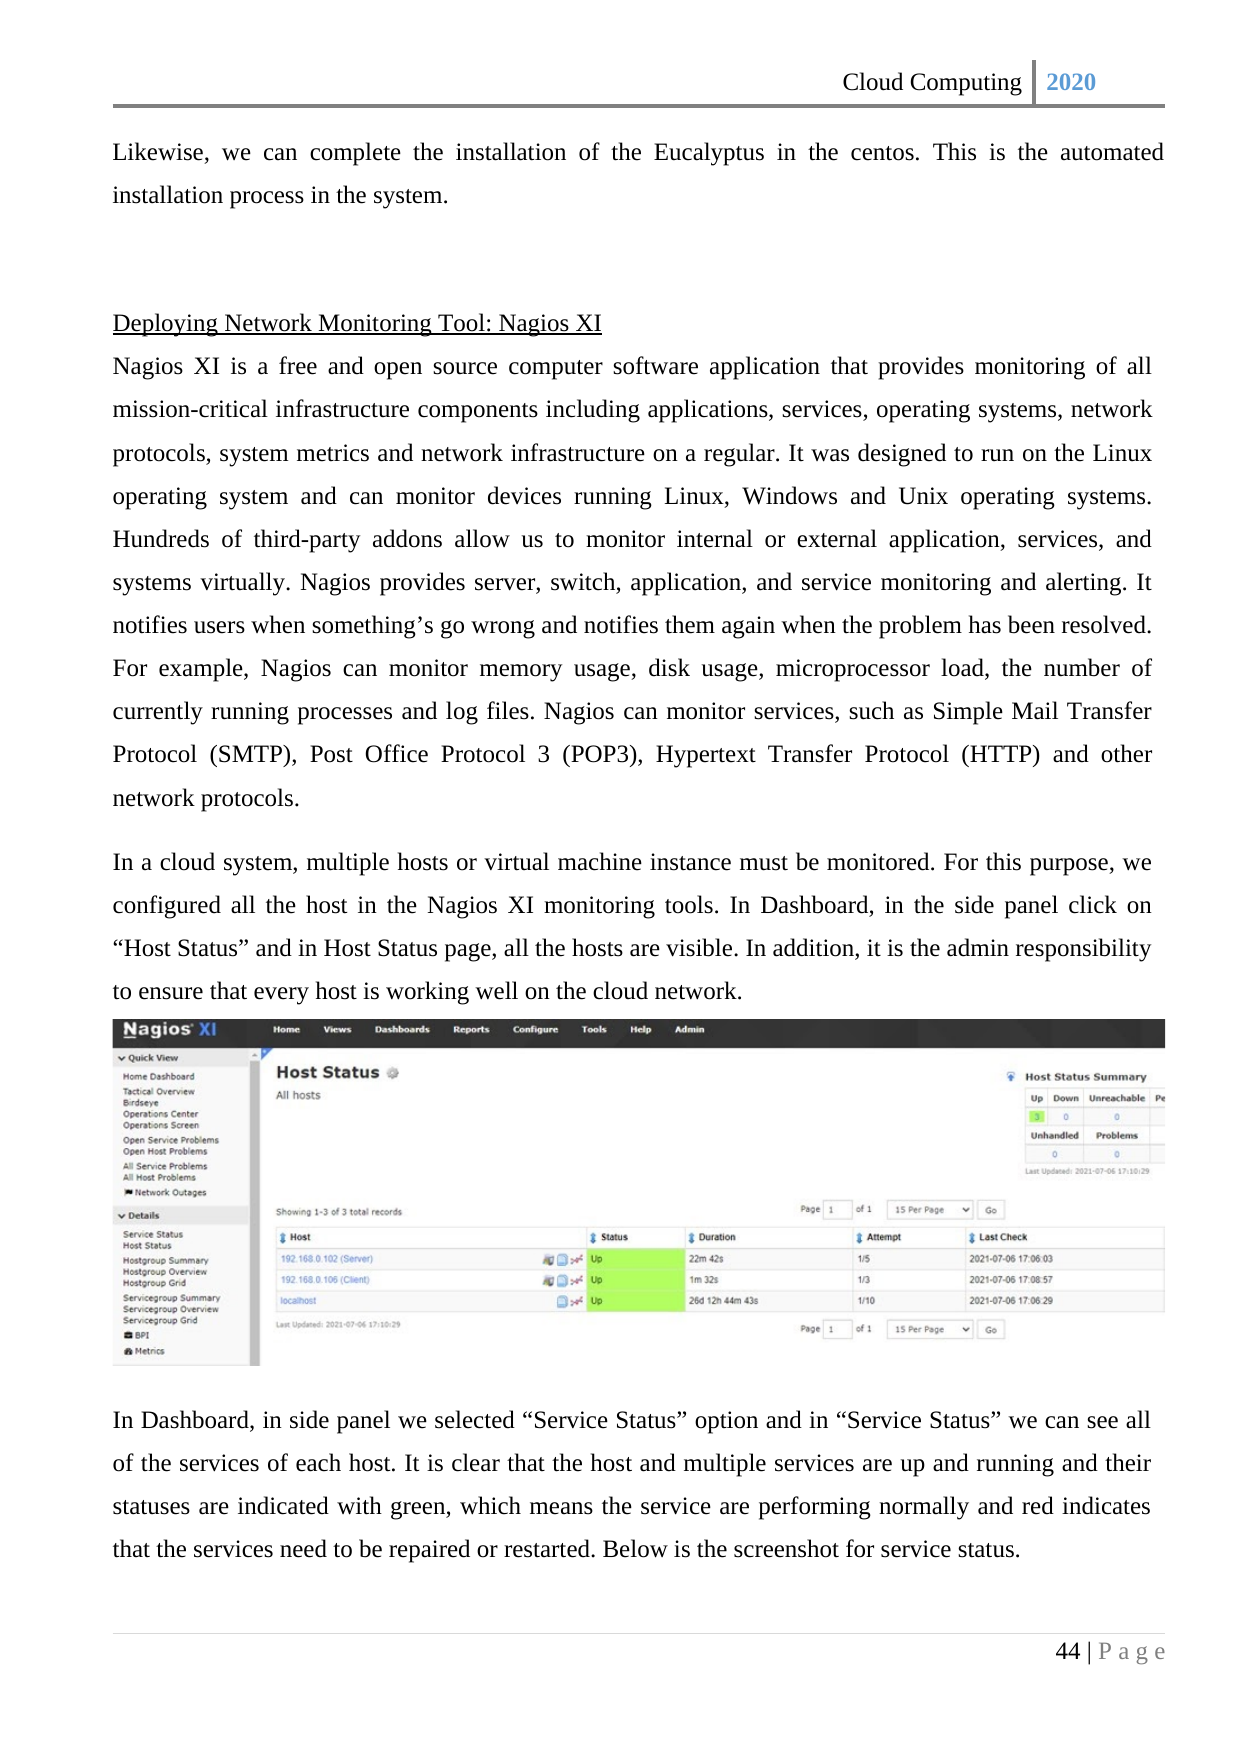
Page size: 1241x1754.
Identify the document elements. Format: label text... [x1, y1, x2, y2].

picture [112, 1019, 1166, 1366]
text In a cloud system, multiple hosts or virtual machine instance must be monitored. For this purpose, we configured all the host in the Nagios XI monitoring tools. In Dashboard, in the side panel click on “Host Status” and in Host Status page, all the hosts are visible. In addition, it is the admin responsibility to ensure that every host is working well on the cloud network. [112, 847, 1153, 1005]
text Nagios XI is a free and open source computer software application that provides monitoring of all mission-critical infrastructure components including applications, services, operating systems, network protocols, system metrics and network infrastructure on a regular. It was designed to run on the Linux operating system and can monitor devices running Linux, Windows and Unix operating systems. Hundreds of third-party addons allow us to monitor internal or external application, services, and systems virtually. Nagios provides server, switch, application, and service monitoring and alerting. It notifies users when something’s go wrong and notifies them again when the problem has been resolved. For example, Nagios can monitor memory usage, disk usage, microprocessor load, the number of currently running processes and log files. Nagios can monitor services, such as Simple Mail Transfer Protocol (SMTP), Post Office Protocol 3 (POP3), Hypertext Transfer Protocol (HTTP) and other network protocols. [112, 351, 1153, 811]
subtitle Deploying Network Monitoring Tool: Nagios XI [112, 308, 1165, 337]
text Likewise, we can complete the installation of the Eucalyptus in the centos. This is the automated installation process in the system. [112, 137, 1165, 209]
text In Dashboard, in side panel we selected “Service Status” option and in “Service Status” we can see all of the services of each host. It is clear that the host and multiple services are up and running and their statuses are indicated with green, which means the service are performing normally and red indicates that the services need to be repaired or restarted. Below is the screenshot for service status. [112, 1405, 1153, 1563]
